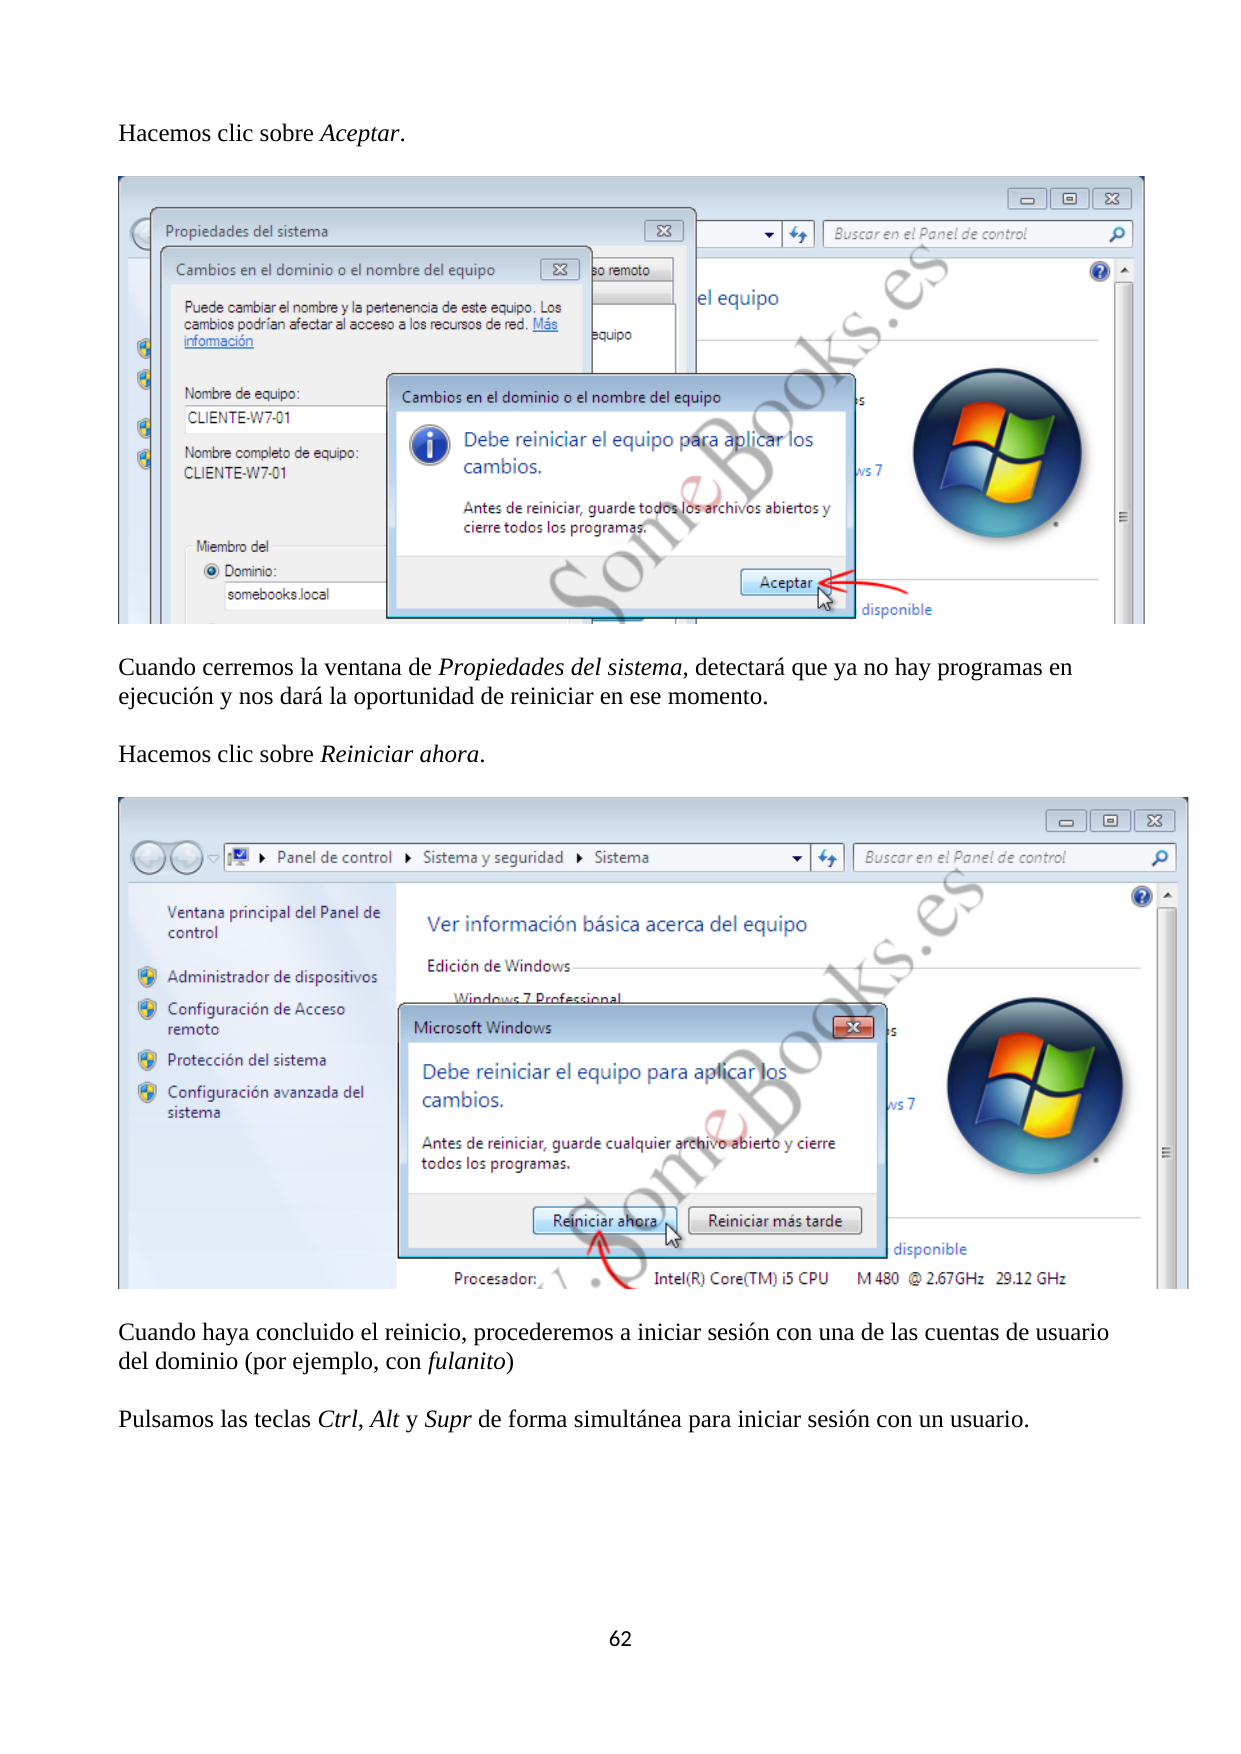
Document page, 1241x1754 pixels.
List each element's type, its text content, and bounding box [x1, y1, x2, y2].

picture [118, 797, 1189, 1289]
picture [118, 176, 1145, 624]
text Cuando cerremos la ventana de Propiedades del sistema, detectará que ya no hay programas en ejecución y nos dará la oportunidad de reiniciar en ese momento. [118, 652, 1122, 710]
text Hacemos clic sobre Reiniciar ahora. [118, 739, 1122, 768]
text Cuando haya concluido el reinicio, procederemos a iniciar sesión con una de las cuentas de usuario del dominio (por ejemplo, con fulanito) [118, 1317, 1122, 1375]
text Hacemos clic sobre Aceptar. [118, 118, 1122, 147]
text Pulsamos las teclas Ctrl, Alt y Supr de forma simultánea para iniciar sesión con un usuario. [118, 1404, 1122, 1433]
